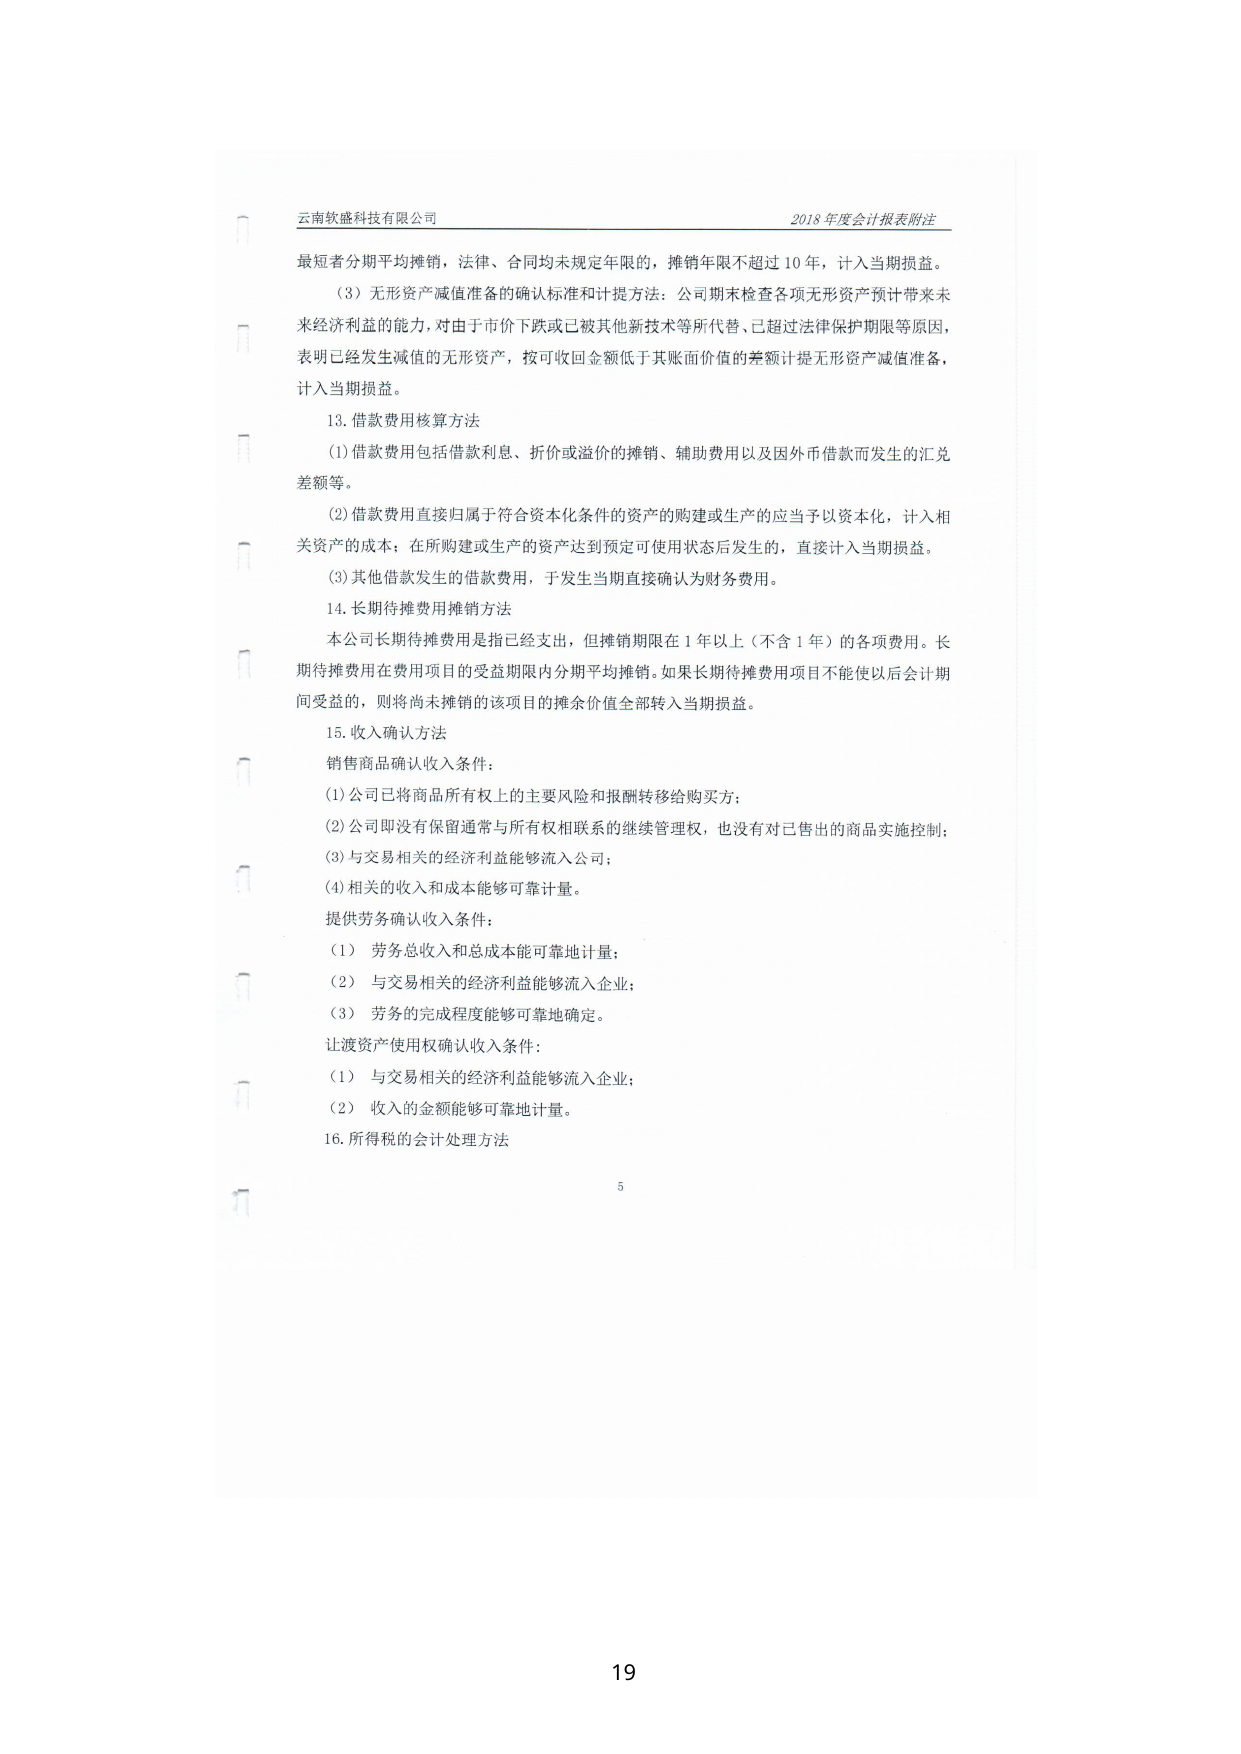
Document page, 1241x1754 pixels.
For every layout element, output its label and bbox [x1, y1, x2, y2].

picture [215, 150, 1038, 1505]
